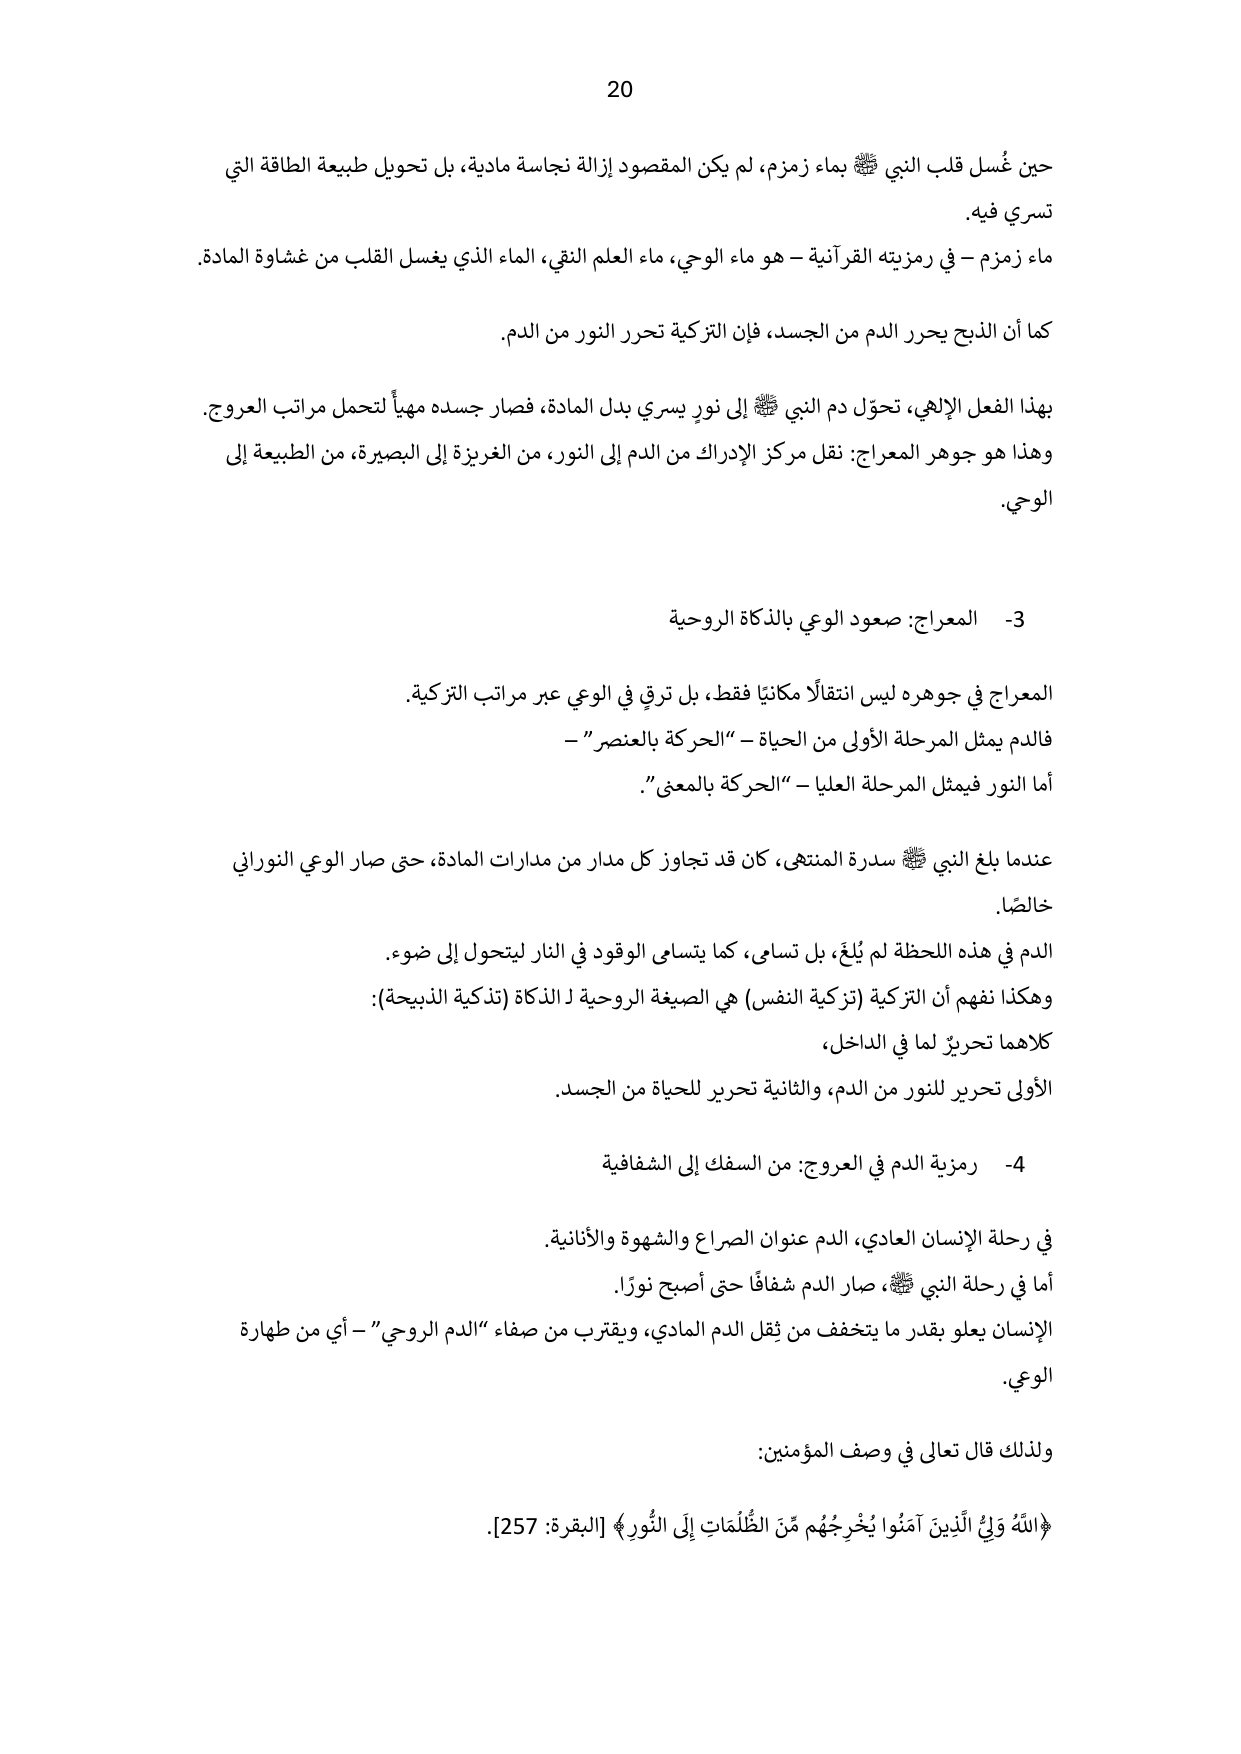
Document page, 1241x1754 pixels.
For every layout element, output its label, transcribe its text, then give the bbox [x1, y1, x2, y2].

text عندما بلغ النبي ﷺ سدرة المنتهى، كان قد تجاوز كل مدار من مدارات المادة، حتى صار الوعي النوراني خالصًا. الدم في هذه اللحظة لم يُلغَ، بل تسامى، كما يتسامى الوقود في النار ليتحول إلى ضوء. وهكذا نفهم أن التزكية (تزكية النفس) هي الصيغة الروحية لـ الذكاة (تذكية الذبيحة): كلاهما تحريرٌ لما في الداخل، الأولى تحرير للنور من الدم، والثانية تحرير للحياة من الجسد. [187, 844, 1053, 1104]
text حين غُسل قلب النبي ﷺ بماء زمزم، لم يكن المقصود إزالة نجاسة مادية، بل تحويل طبيعة الطاقة التي تسري فيه. ماء زمزم – في رمزيته القرآنية – هو ماء الوحي، ماء العلم النقي، الماء الذي يغسل القلب من غشاوة المادة. [187, 150, 1053, 272]
text ﴿اللَّهُ وَلِيُّ الَّذِينَ آمَنُوا يُخْرِجُهُم مِّنَ الظُّلُمَاتِ إِلَى النُّورِ﴾ [البقرة: 257]. [187, 1510, 1053, 1541]
text في رحلة الإنسان العادي، الدم عنوان الصراع والشهوة والأنانية. أما في رحلة النبي ﷺ، صار الدم شفافًا حتى أصبح نورًا. الإنسان يعلو بقدر ما يتخفف من ثِقل الدم المادي، ويقترب من صفاء “الدم الروحي” – أي من طهارة الوعي. [187, 1223, 1053, 1391]
list رمزية الدم في العروج: من السفك إلى الشفافية [187, 1148, 1015, 1179]
text ولذلك قال تعالى في وصف المؤمنين: [187, 1435, 1053, 1466]
text كما أن الذبح يحرر الدم من الجسد، فإن التزكية تحرر النور من الدم. [187, 316, 1053, 347]
text المعراج في جوهره ليس انتقالًا مكانيًا فقط، بل ترقٍ في الوعي عبر مراتب التزكية. فالدم يمثل المرحلة الأولى من الحياة – “الحركة بالعنصر” – أما النور فيمثل المرحلة العليا – “الحركة بالمعنى”. [187, 678, 1053, 800]
list المعراج: صعود الوعي بالذكاة الروحية [187, 603, 1015, 634]
text بهذا الفعل الإلهي، تحوّل دم النبي ﷺ إلى نورٍ يسري بدل المادة، فصار جسده مهيأً لتحمل مراتب العروج. وهذا هو جوهر المعراج: نقل مركز الإدراك من الدم إلى النور، من الغريزة إلى البصيرة، من الطبيعة إلى الوحي. [187, 391, 1053, 513]
